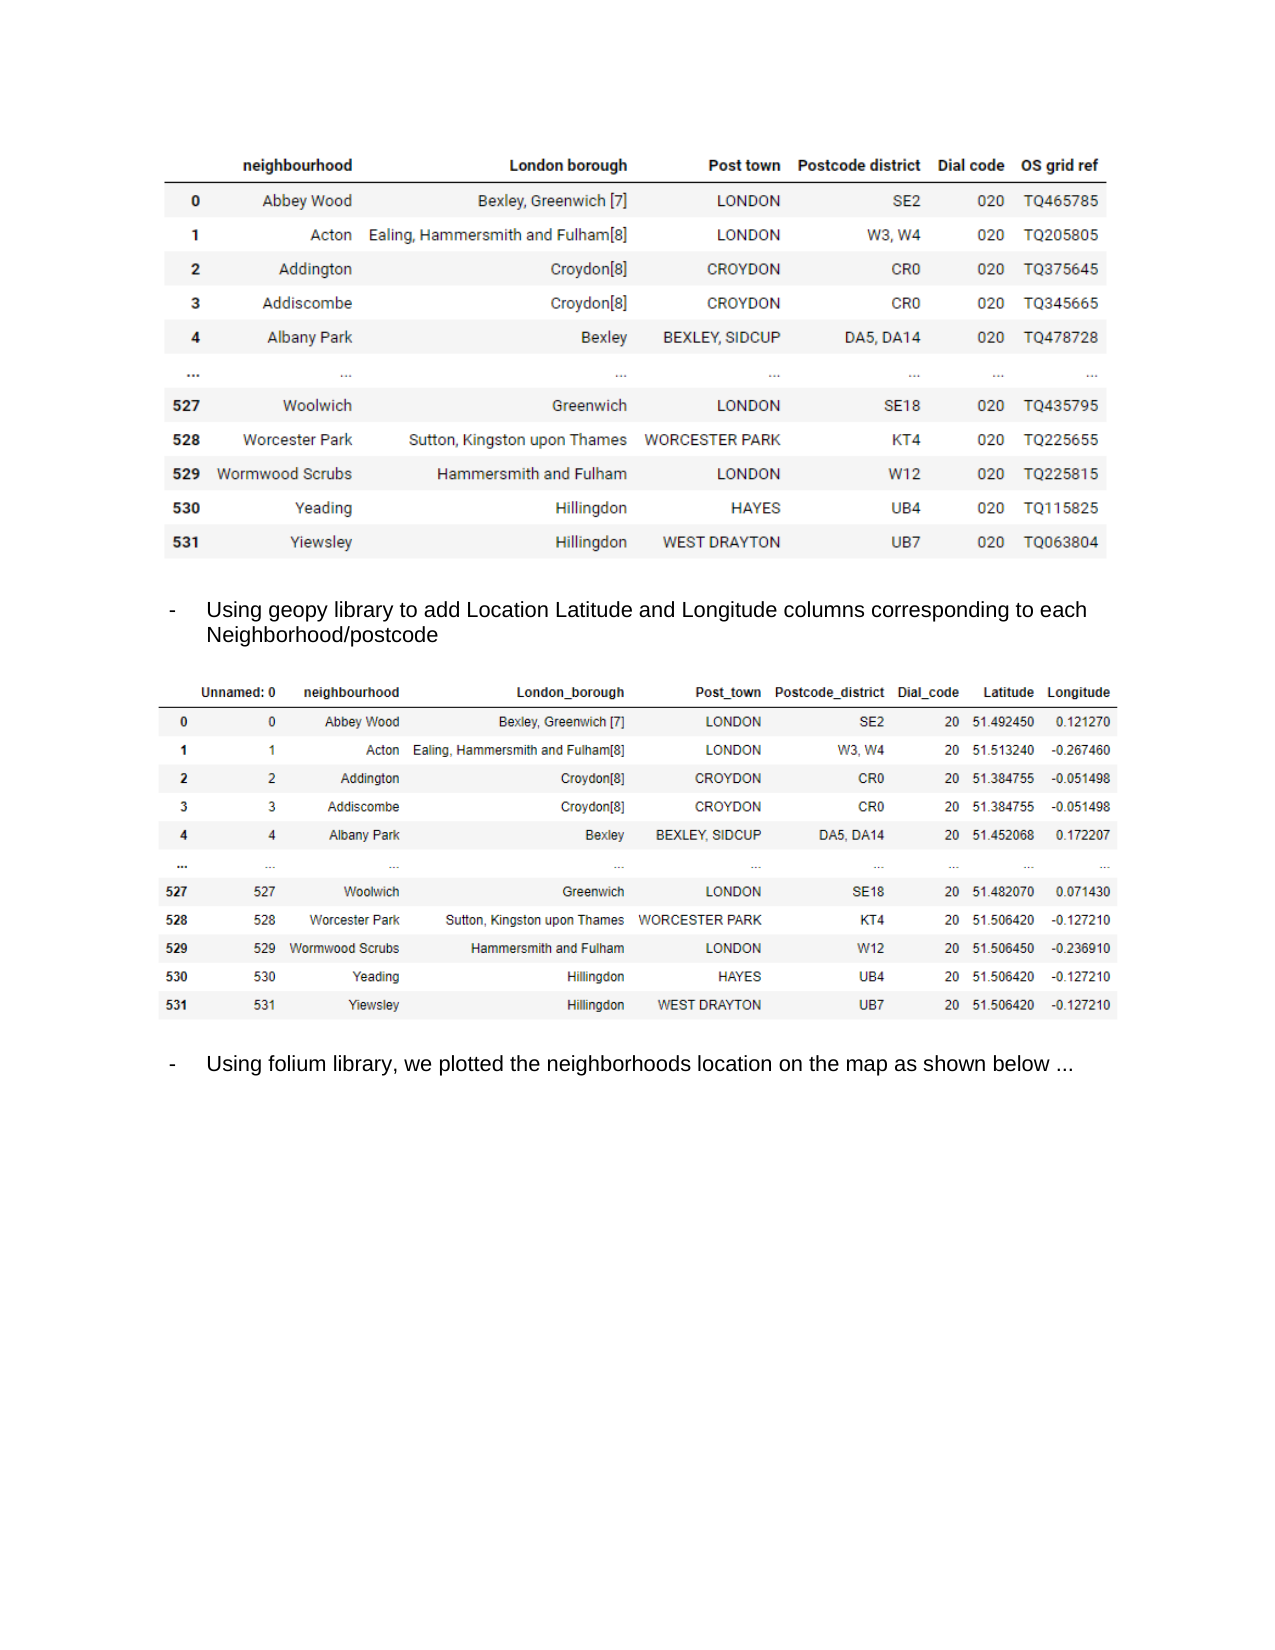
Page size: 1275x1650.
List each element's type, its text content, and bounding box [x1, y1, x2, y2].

picture [150, 150, 1125, 572]
picture [150, 672, 1125, 1026]
list Using folium library, we plotted the neighborhoods location on the map as shown below ... [169, 1051, 1125, 1076]
list Using geopy library to add Location Latitude and Longitude columns corresponding to each Neighborhood/postcode [169, 597, 1125, 647]
